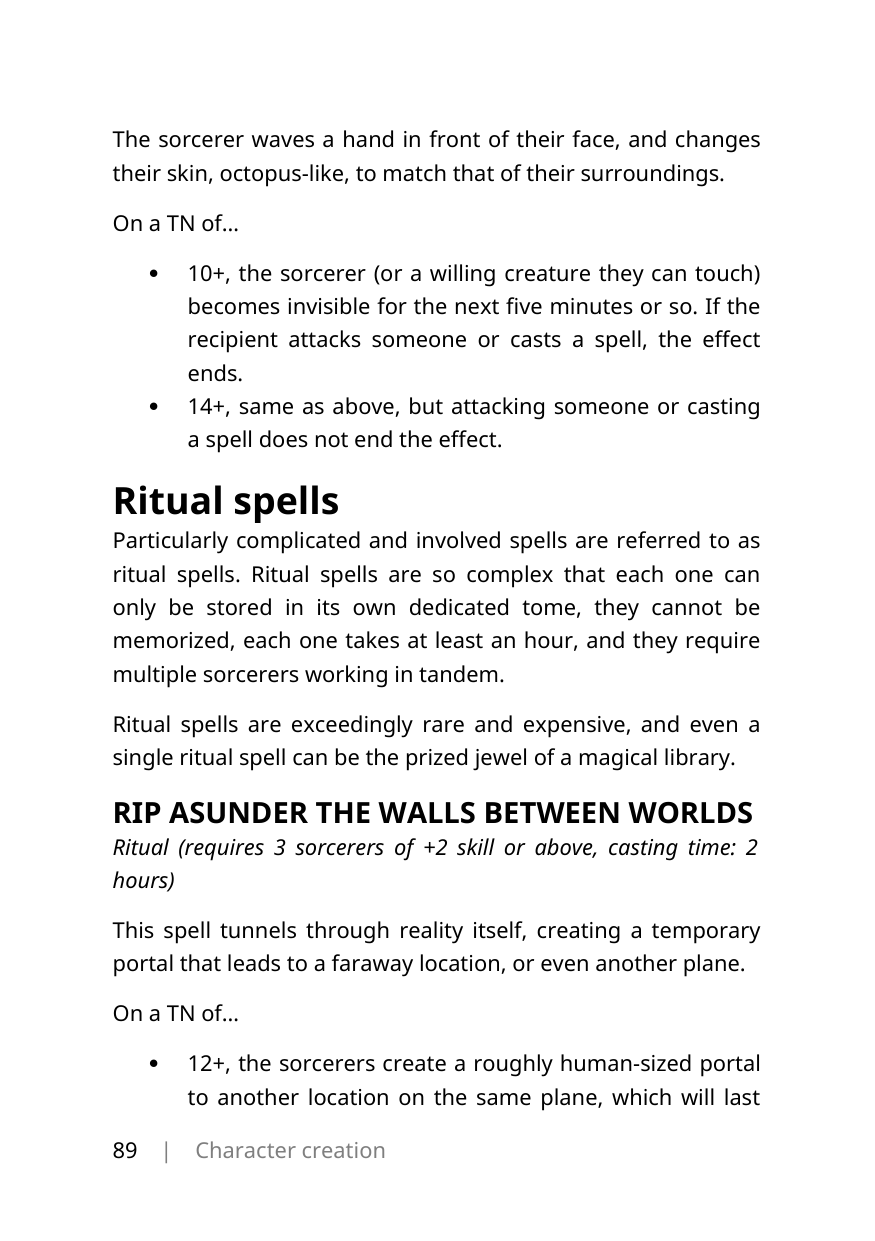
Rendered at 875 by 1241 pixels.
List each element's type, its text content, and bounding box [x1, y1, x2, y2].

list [150, 1048, 762, 1112]
text The sorcerer waves a hand in front of their face, and changes their skin, octopus-like, to match that of their surroundings. [112, 124, 762, 187]
subtitle Rip Asunder the Walls Between Worlds [112, 792, 762, 832]
text This spell tunnels through reality itself, creating a temporary portal that leads to a faraway location, or even another plane. [112, 915, 762, 978]
text Particularly complicated and involved spells are referred to as ritual spells. Ritual spells are so complex that each one can only be stored in its own dedicated tome, they cannot be memorized, each one takes at least an hour, and they require multiple sorcerers working in tandem. [112, 525, 762, 688]
list 14+, same as above, but attacking someone or casting a spell does not end the effect. [150, 391, 762, 454]
text On a TN of… [112, 208, 762, 237]
text Ritual (requires 3 sorcerers of +2 skill or above, casting time: 2 hours) [112, 832, 762, 895]
subtitle Ritual spells [112, 474, 762, 525]
text Ritual spells are exceedingly rare and expensive, and even a single ritual spell can be the prized jewel of a magical library. [112, 709, 762, 772]
text On a TN of… [112, 998, 762, 1028]
list 10+, the sorcerer (or a willing creature they can touch) becomes invisible for the next five minutes or so. If the recipient attacks someone or casts a spell, the effect ends. [150, 258, 762, 387]
